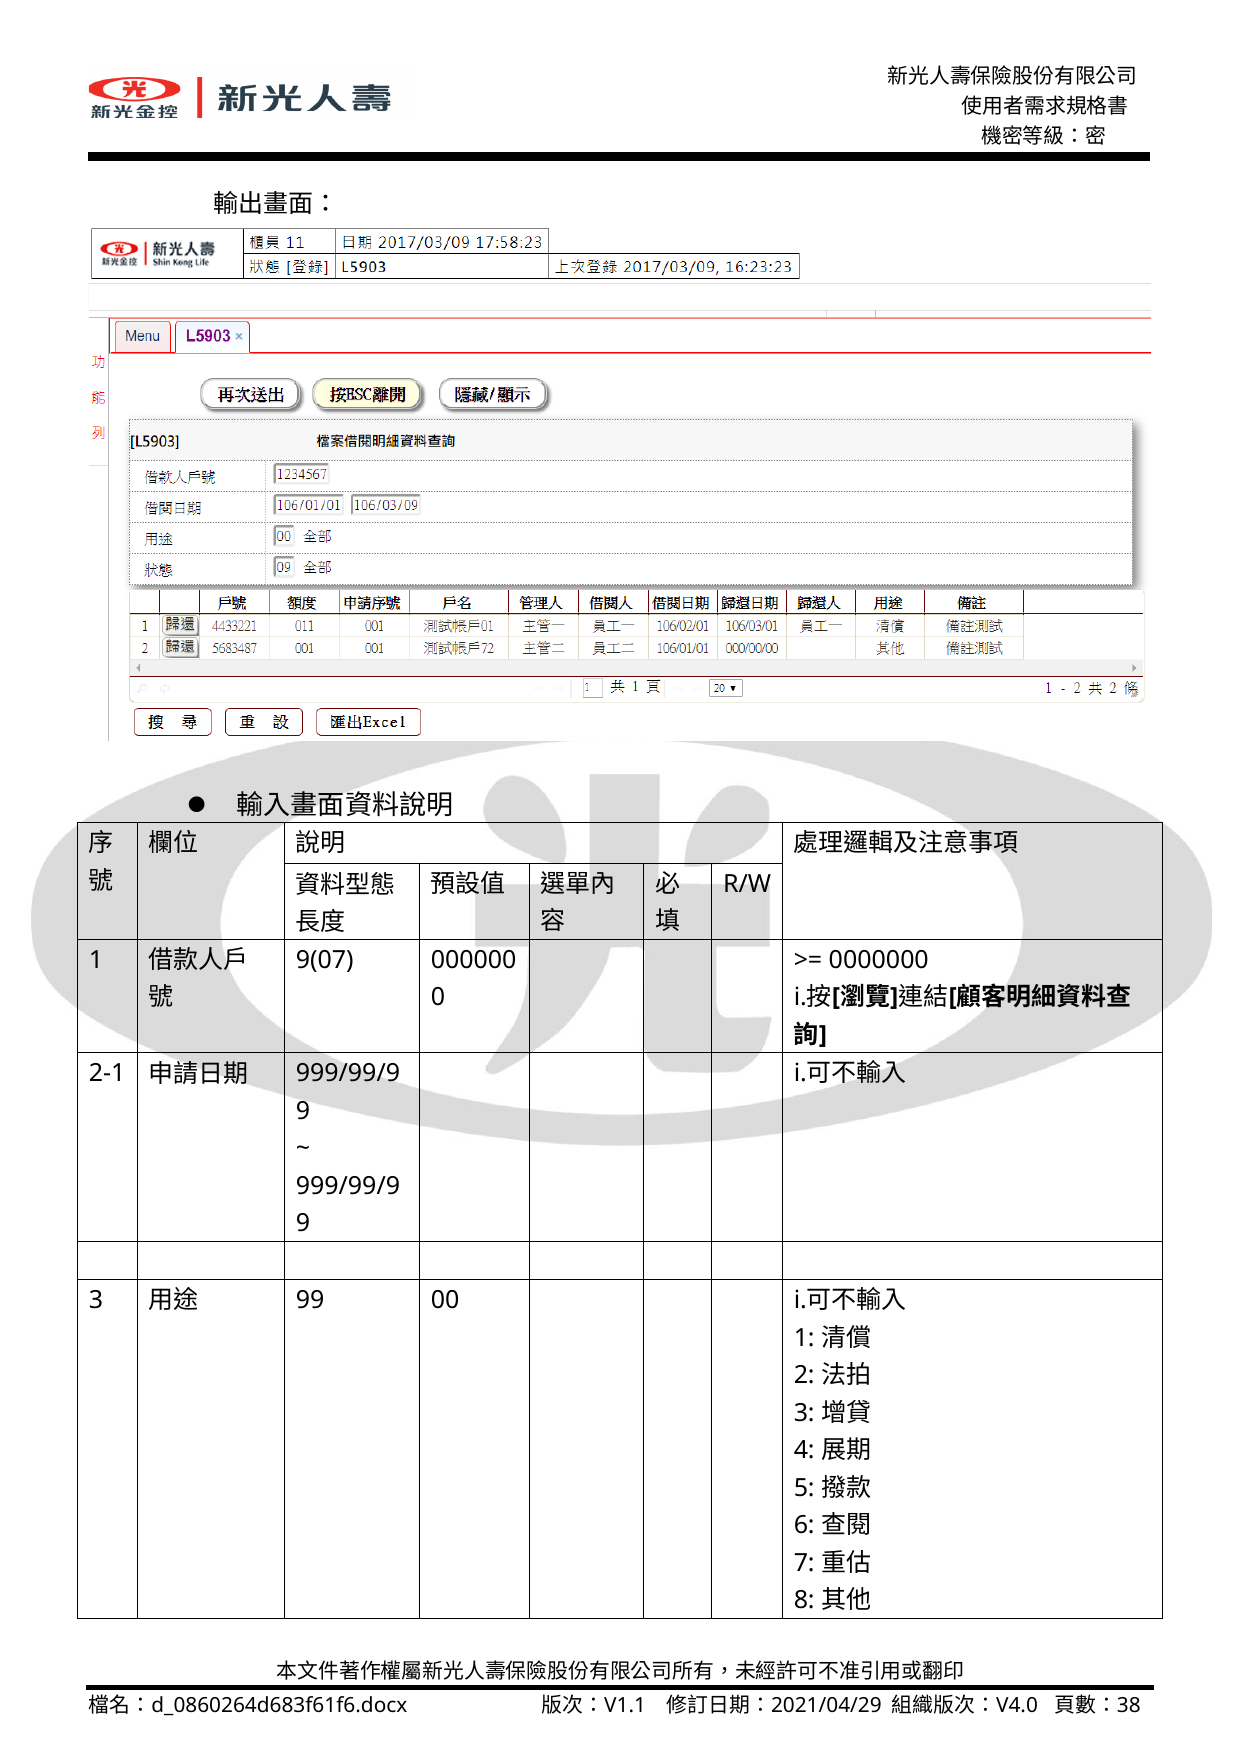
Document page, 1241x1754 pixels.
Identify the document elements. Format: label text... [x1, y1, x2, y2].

table_cell [644, 940, 711, 1052]
table_cell [78, 1242, 137, 1279]
table_header 欄位 [138, 823, 284, 939]
table_cell i.可不輸入 1: 清償 2: 法拍 3: 增貸 4: 展期 5: 撥款 6: 查閱 7: 重估 8: 其他 [783, 1280, 1162, 1618]
table_cell [644, 1242, 711, 1279]
text 輸出畫面： [214, 183, 1152, 221]
table_cell [530, 940, 643, 1052]
table_header 序號 [78, 823, 137, 939]
table_cell [285, 1242, 419, 1279]
table_cell 必填 [644, 864, 711, 939]
list 輸入畫面資料說明 [186, 783, 1152, 822]
picture [25, 225, 1215, 1152]
table_cell 999/99/99 ~ 999/99/99 [285, 1053, 419, 1241]
table_cell 用途 [138, 1280, 284, 1618]
table_cell [644, 1280, 711, 1618]
table_cell [783, 1242, 1162, 1279]
table_cell 3 [78, 1280, 137, 1618]
table_cell [712, 1242, 782, 1279]
table_cell [138, 1242, 284, 1279]
table_header 說明 [285, 823, 782, 863]
table_cell [530, 1053, 643, 1241]
table_cell 選單內容 [530, 864, 643, 939]
table_cell 99 [285, 1280, 419, 1618]
table_cell R/W [712, 864, 782, 939]
table_cell 2-1 [78, 1053, 137, 1241]
table_cell 資料型態長度 [285, 864, 419, 939]
table_cell 9(07) [285, 940, 419, 1052]
table_cell 申請日期 [138, 1053, 284, 1241]
table_cell 預設值 [420, 864, 529, 939]
table_cell 0000000 [420, 940, 529, 1052]
table_header 處理邏輯及注意事項 [783, 823, 1162, 939]
table_cell [530, 1280, 643, 1618]
table_cell [644, 1053, 711, 1241]
table_cell 00 [420, 1280, 529, 1618]
table_cell [712, 1280, 782, 1618]
table_cell [420, 1242, 529, 1279]
table_cell [420, 1053, 529, 1241]
table_cell [712, 1053, 782, 1241]
table_cell [712, 940, 782, 1052]
table_cell i.可不輸入 [783, 1053, 1162, 1241]
table_cell 借款人戶號 [138, 940, 284, 1052]
table_cell >= 0000000 i.按[瀏覽]連結[顧客明細資料查詢] [783, 940, 1162, 1052]
picture [88, 61, 414, 118]
table_cell 1 [78, 940, 137, 1052]
table_cell [530, 1242, 643, 1279]
